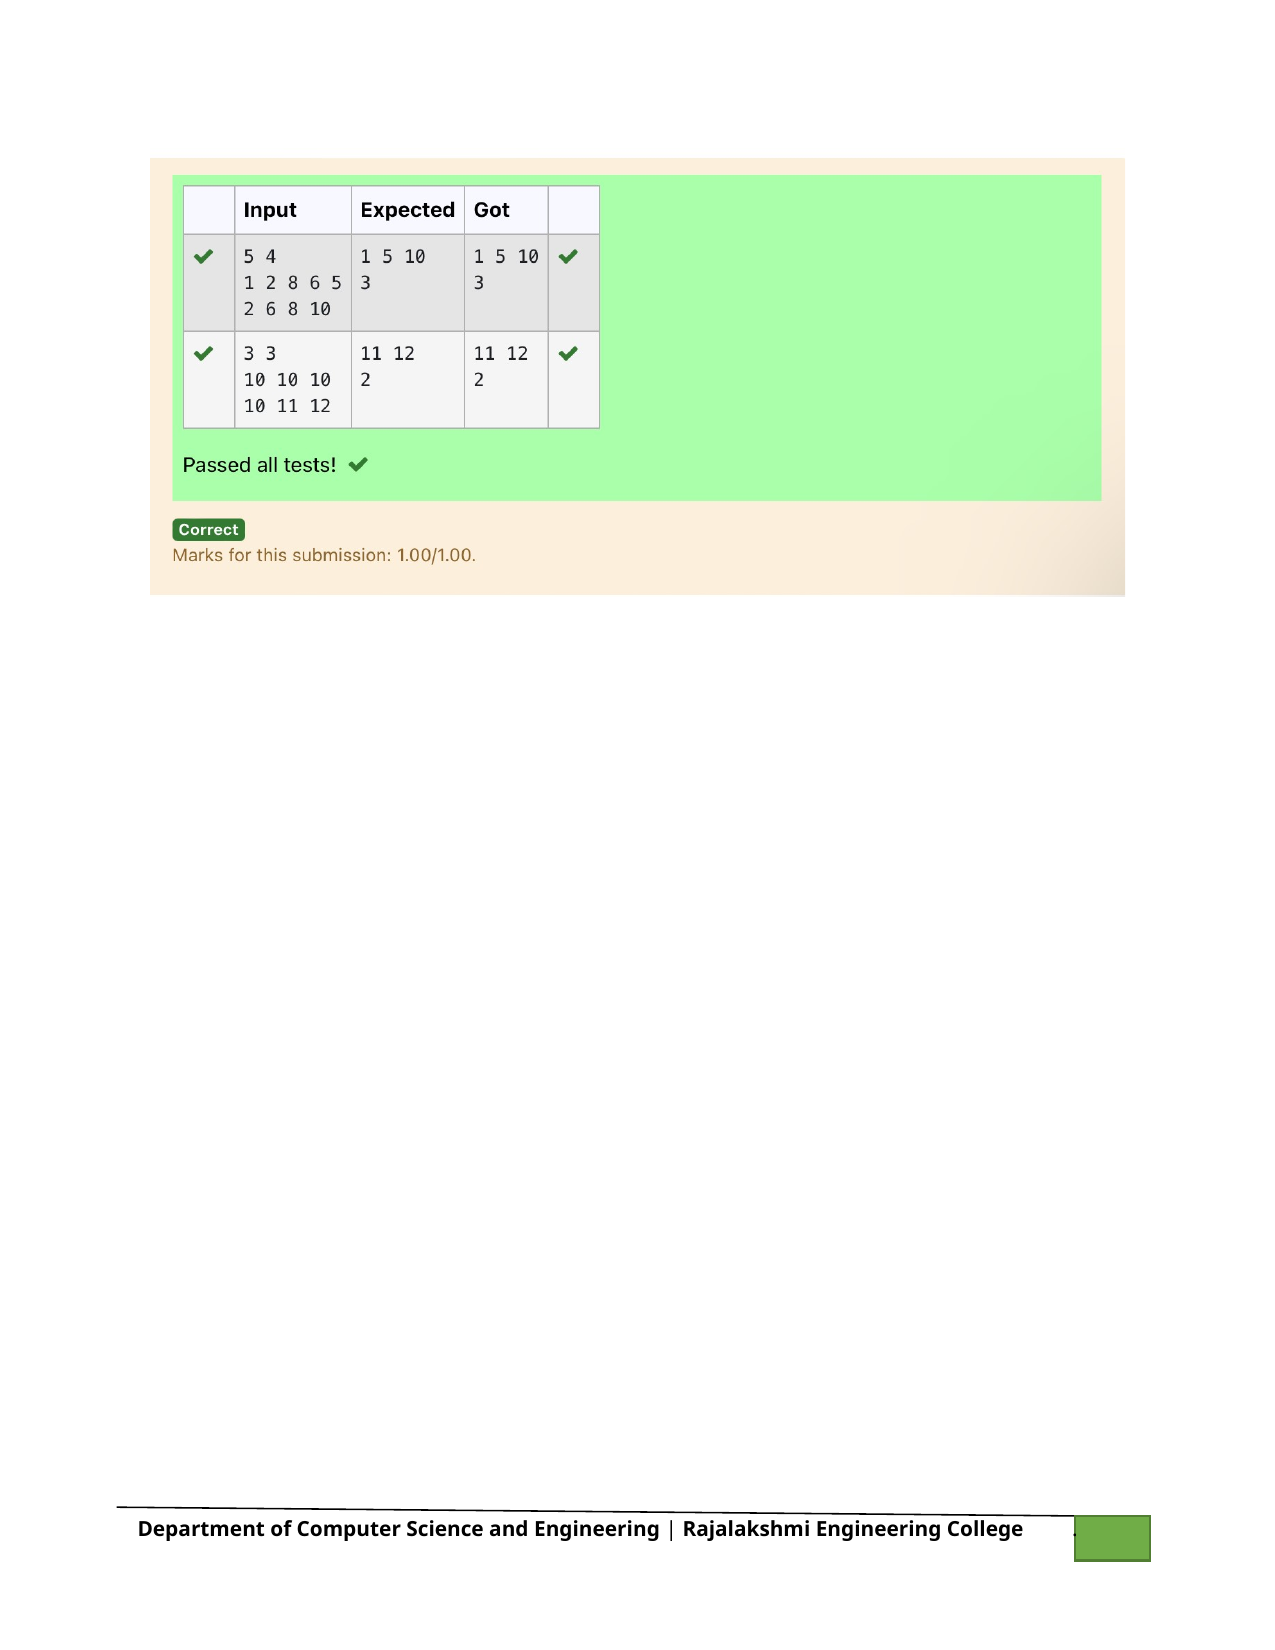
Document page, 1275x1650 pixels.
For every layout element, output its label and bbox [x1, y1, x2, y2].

picture [150, 148, 1125, 597]
